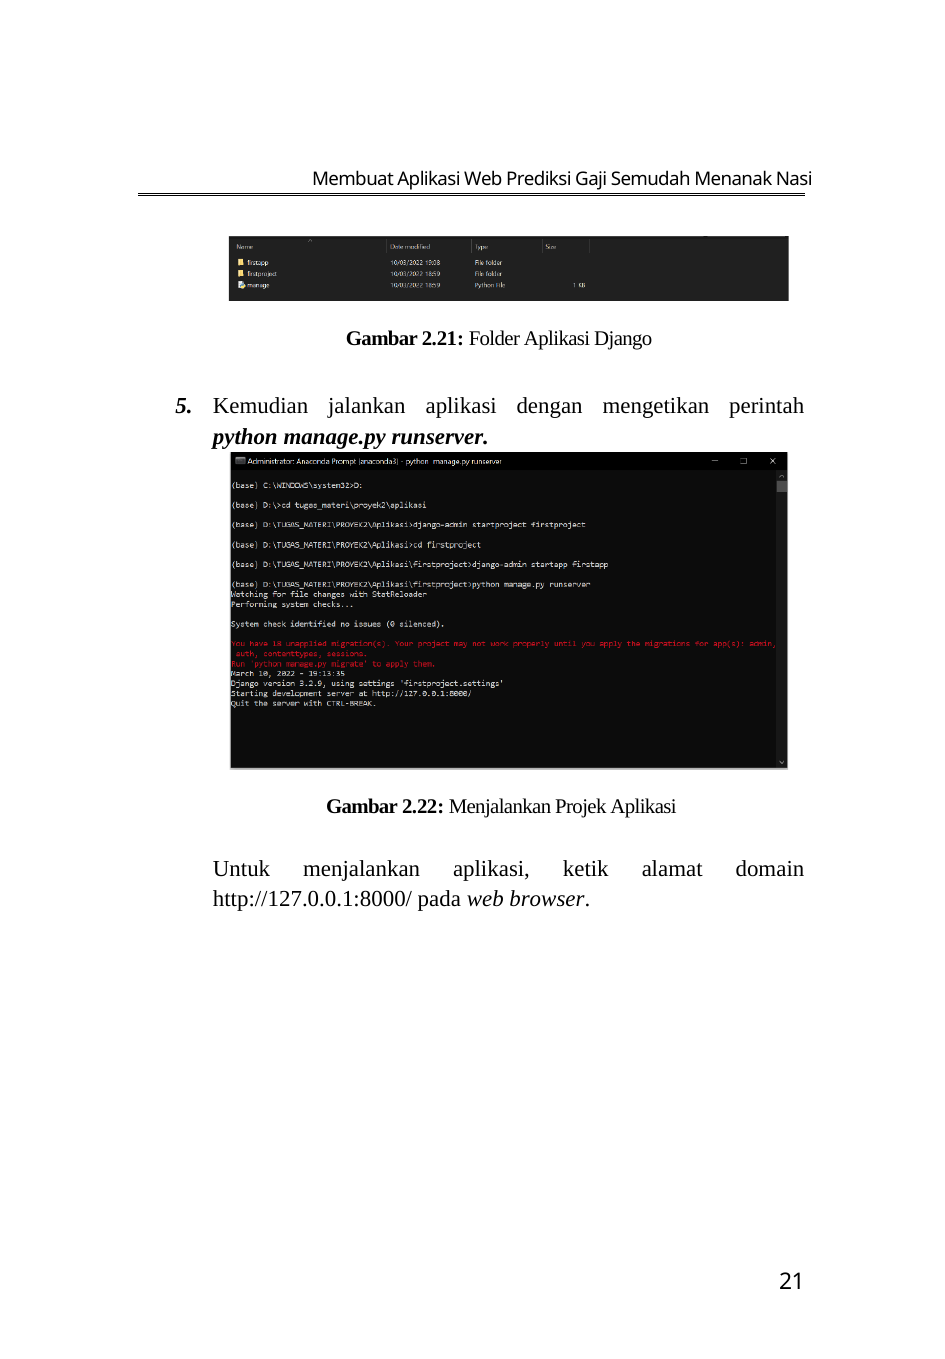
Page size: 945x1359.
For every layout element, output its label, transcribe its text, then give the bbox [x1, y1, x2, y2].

picture [229, 452, 789, 770]
list Kemudian jalankan aplikasi dengan mengetikan perintah python manage.py runserver. [175, 392, 805, 449]
picture [228, 236, 789, 301]
text Gambar 2.21: Folder Aplikasi Django [138, 326, 805, 350]
list Untuk menjalankan aplikasi, ketik alamat domain http://127.0.0.1:8000/ pada web browser. [213, 855, 805, 912]
text Gambar 2.22: Menjalankan Projek Aplikasi [138, 794, 805, 818]
